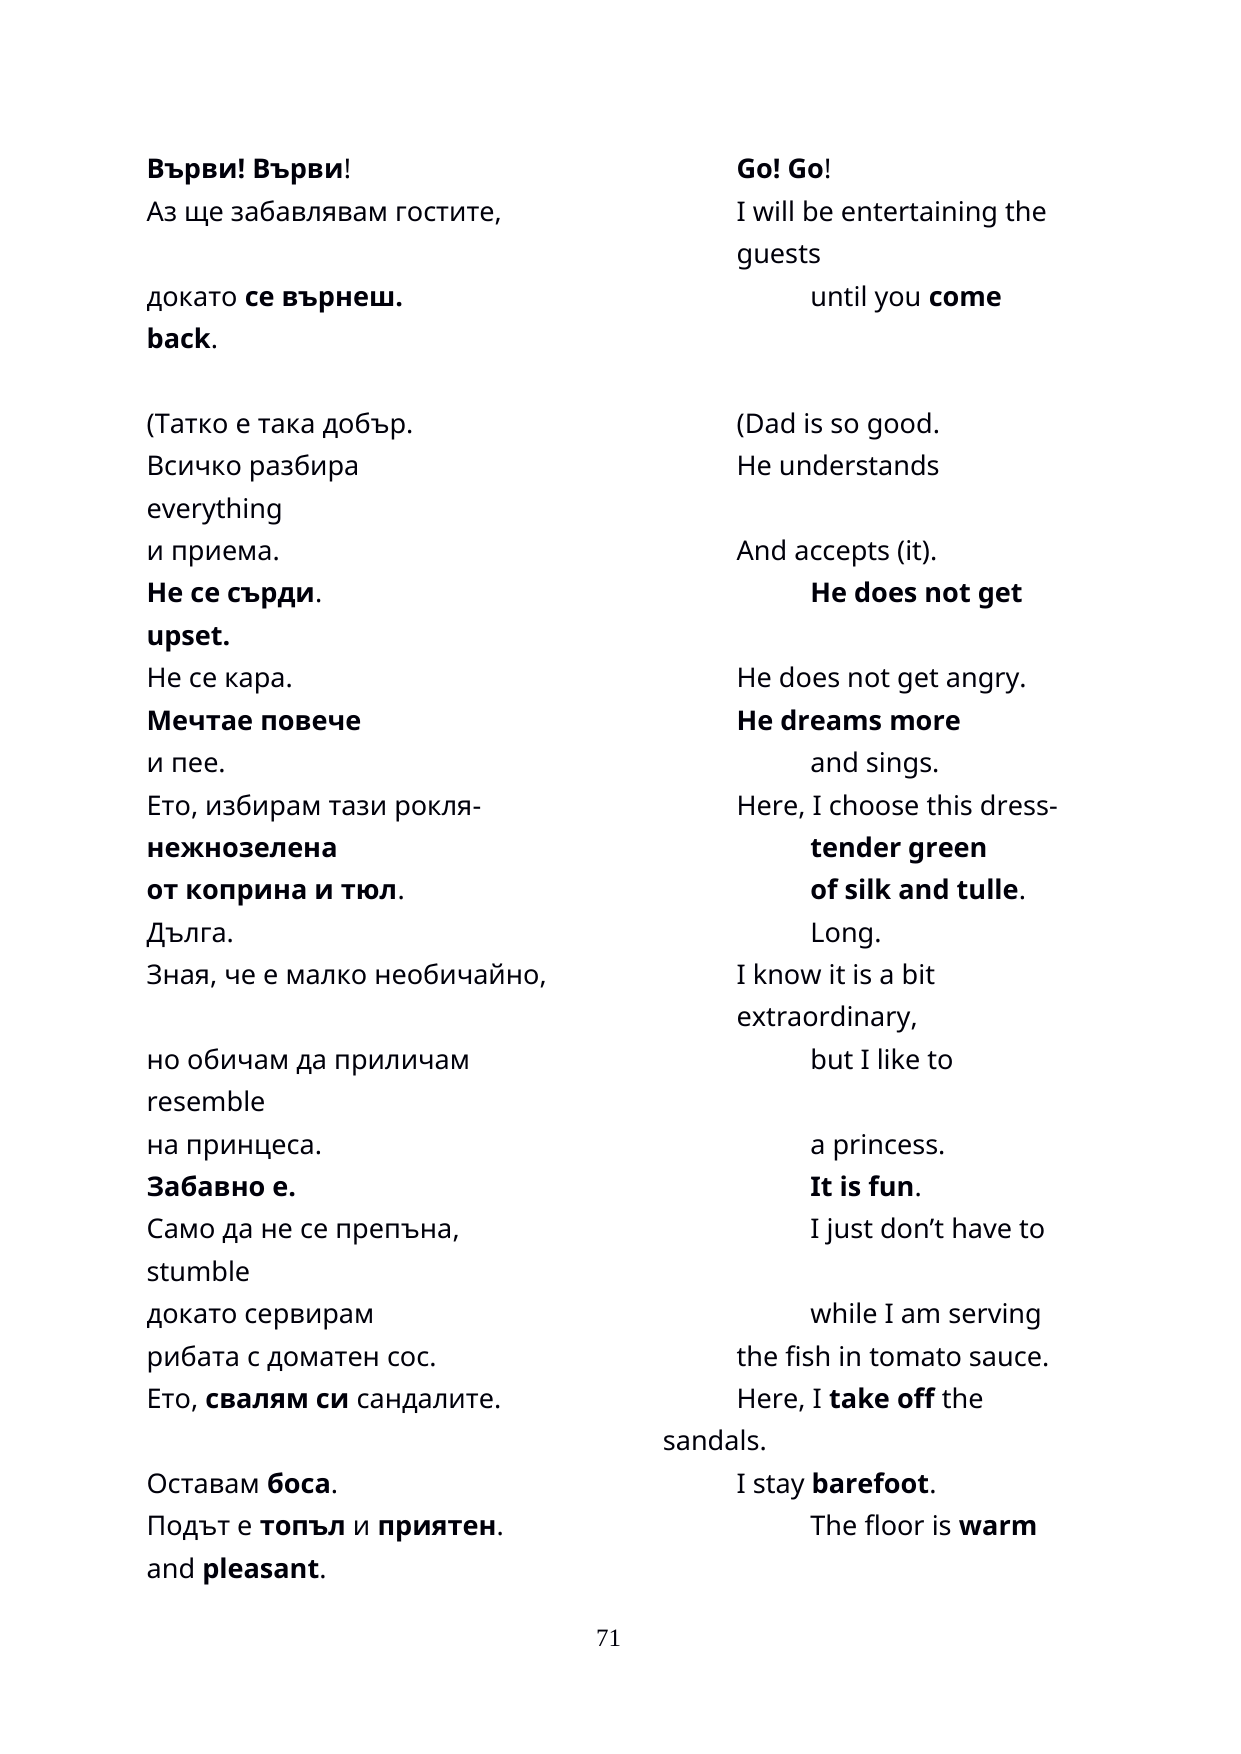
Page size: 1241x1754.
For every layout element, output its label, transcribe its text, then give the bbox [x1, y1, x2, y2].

text Подът е топъл и приятен. The floor is warm and pleasant. [146, 1507, 1070, 1586]
text Не се сърди. He does not get upset. [146, 574, 1070, 653]
text Мечтае повече He dreams more [146, 701, 1070, 738]
text докато се върнеш. until you come back. [146, 277, 1070, 356]
text Оставам боса. I stay barefoot. [146, 1464, 1070, 1501]
text Върви! Върви! Go! Go! [146, 150, 1070, 187]
text нежнозелена tender green [146, 828, 1070, 865]
text но обичам да приличам but I like to resemble [146, 1040, 1070, 1119]
text рибата с доматен сос. the fish in tomato sauce. [146, 1337, 1070, 1374]
text Ето, свалям си сандалите. Here, I take off the sandals. [146, 1379, 1070, 1459]
text Ето, избирам тази рокля- Here, I choose this dress- [146, 786, 1070, 823]
text Зная, че е малко необичайно, I know it is a bit extraordinary, [146, 956, 1070, 1035]
text Забавно е. It is fun. [146, 1167, 1070, 1204]
text Аз ще забавлявам гостите, I will be entertaining the guests [146, 192, 1070, 272]
text Само да не се препъна, I just don’t have to stumble [146, 1210, 1070, 1289]
text Дълга. Long. [146, 913, 1070, 950]
text Всичко разбира He understands everything [146, 447, 1070, 526]
text (Татко е така добър. (Dad is so good. [146, 404, 1070, 441]
text на принцеса. a princess. [146, 1125, 1070, 1162]
text и приема. And accepts (it). [146, 532, 1070, 568]
text и пее. and sings. [146, 743, 1070, 780]
text Не се кара. He does not get angry. [146, 659, 1070, 696]
text от коприна и тюл. of silk and tulle. [146, 871, 1070, 908]
text докато сервирам while I am serving [146, 1295, 1070, 1332]
